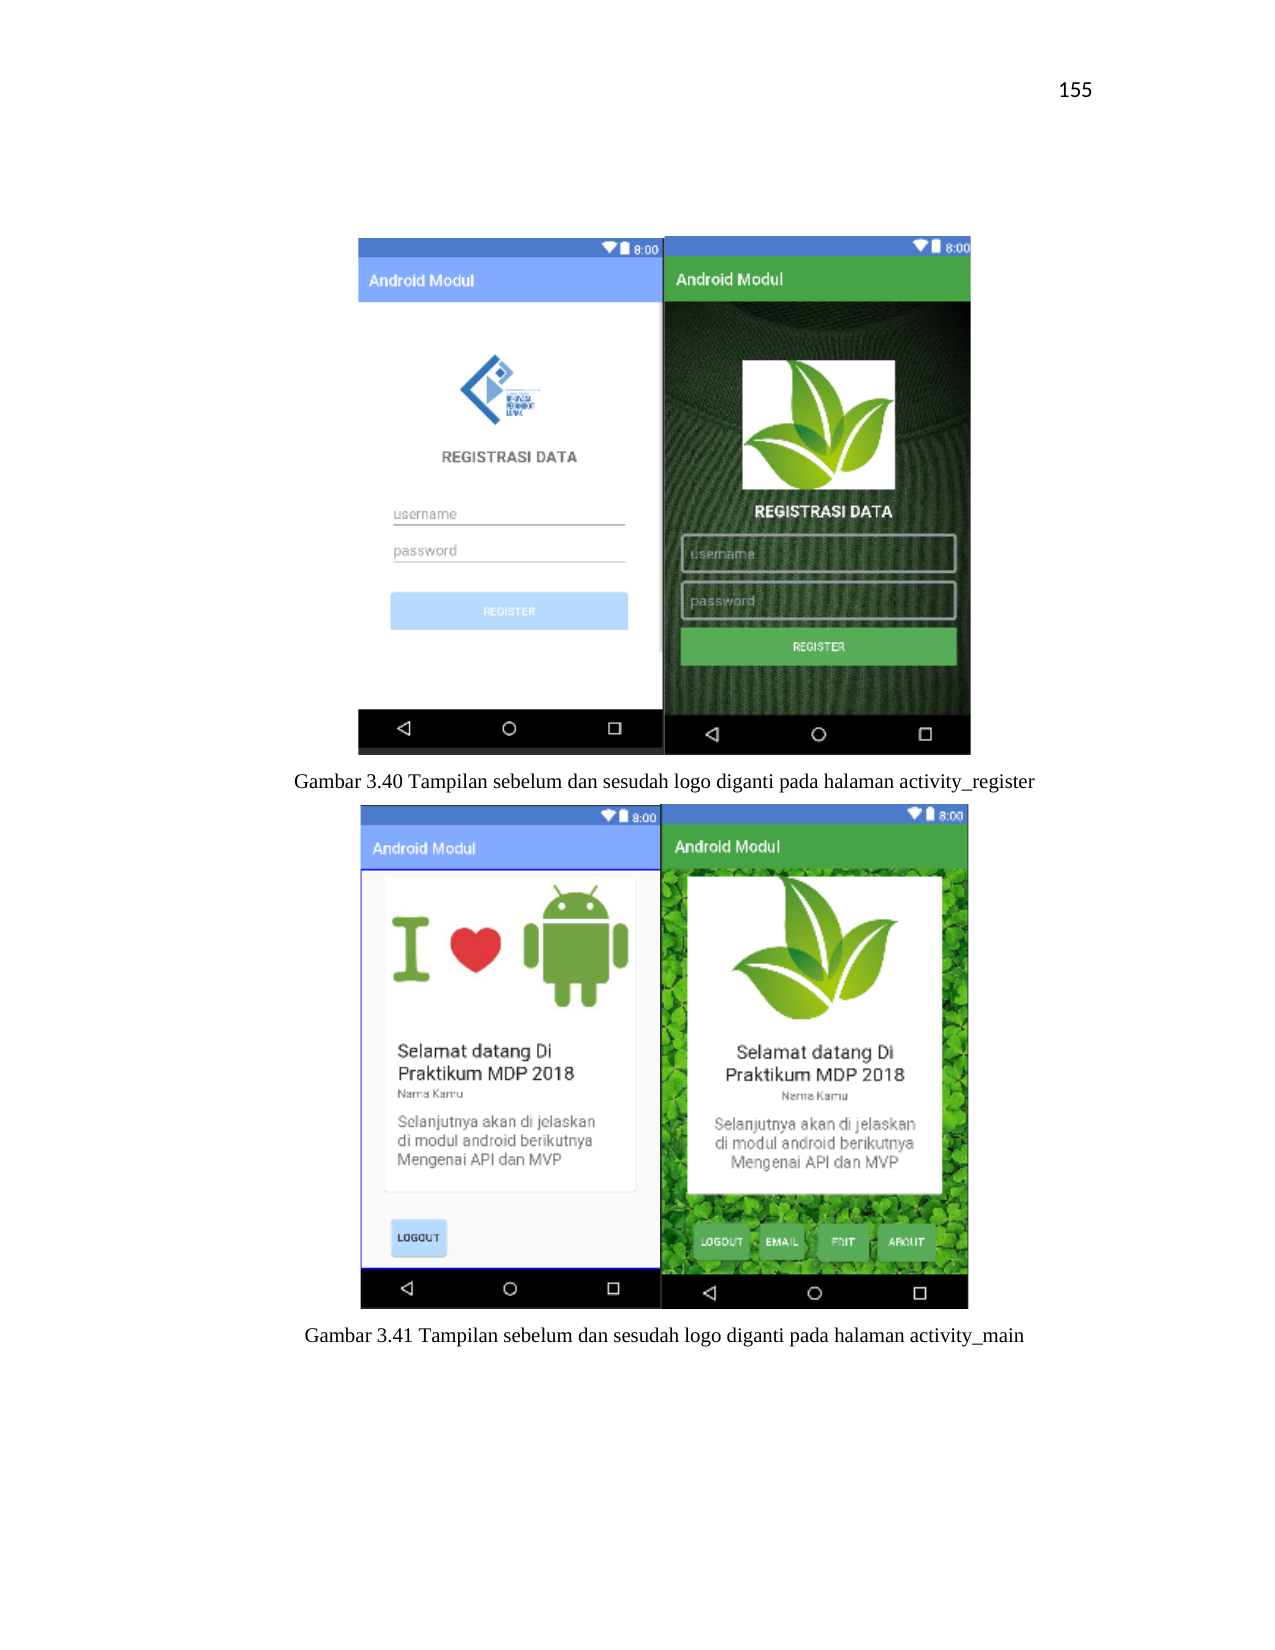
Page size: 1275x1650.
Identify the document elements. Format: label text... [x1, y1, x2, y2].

picture [358, 236, 971, 755]
text Gambar 3.40 Tampilan sebelum dan sesudah logo diganti pada halaman activity_register [236, 769, 1093, 793]
picture [360, 804, 969, 1309]
text Gambar 3.41 Tampilan sebelum dan sesudah logo diganti pada halaman activity_main [236, 1323, 1093, 1347]
